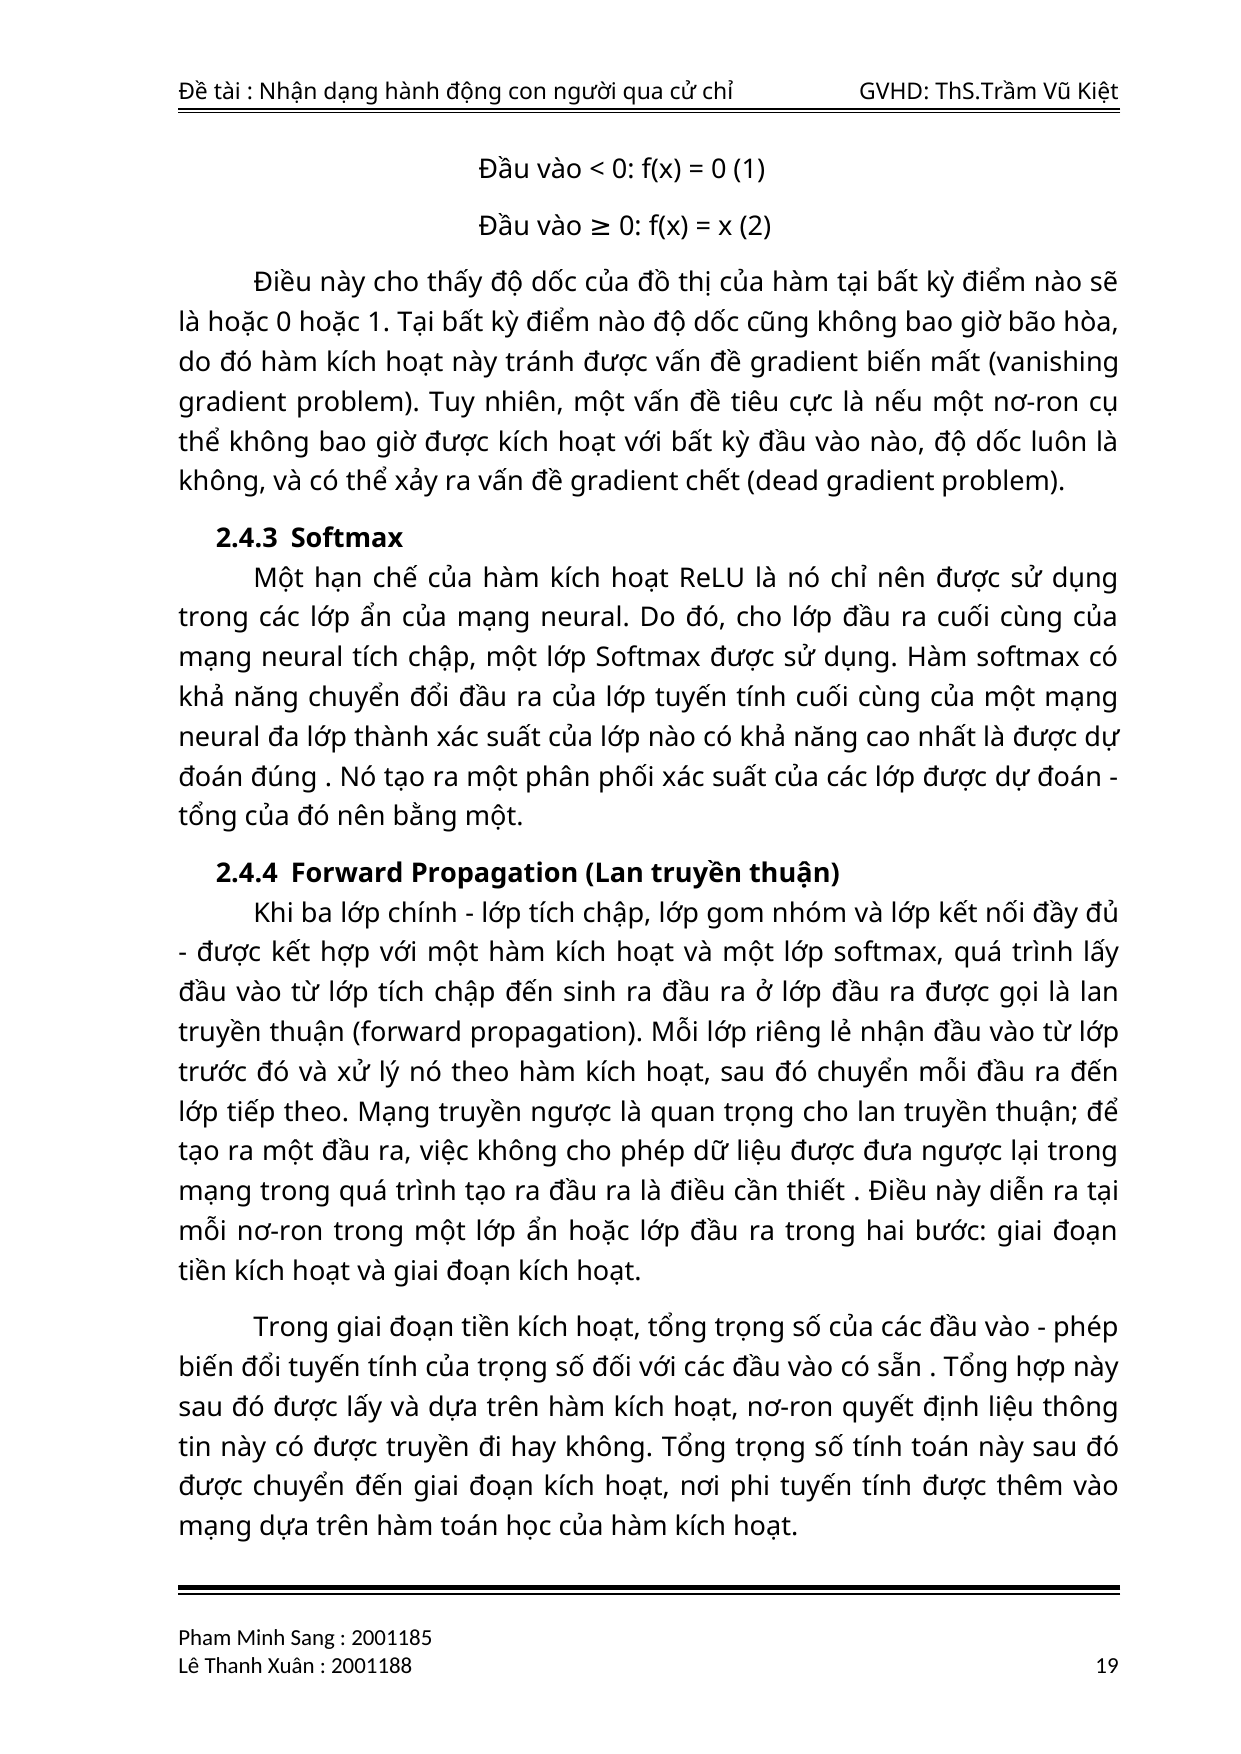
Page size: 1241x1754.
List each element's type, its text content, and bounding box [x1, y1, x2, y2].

text Một hạn chế của hàm kích hoạt ReLU là nó chỉ nên được sử dụng trong các lớp ẩn của mạng neural. Do đó, cho lớp đầu ra cuối cùng của mạng neural tích chập, một lớp Softmax được sử dụng. Hàm softmax có khả năng chuyển đổi đầu ra của lớp tuyến tính cuối cùng của một mạng neural đa lớp thành xác suất của lớp nào có khả năng cao nhất là được dự đoán đúng . Nó tạo ra một phân phối xác suất của các lớp được dự đoán - tổng của đó nên bằng một. [178, 558, 1120, 834]
subtitle Forward Propagation (Lan truyền thuận) [216, 853, 1120, 890]
text Trong giai đoạn tiền kích hoạt, tổng trọng số của các đầu vào - phép biến đổi tuyến tính của trọng số đối với các đầu vào có sẵn . Tổng hợp này sau đó được lấy và dựa trên hàm kích hoạt, nơ-ron quyết định liệu thông tin này có được truyền đi hay không. Tổng trọng số tính toán này sau đó được chuyển đến giai đoạn kích hoạt, nơi phi tuyến tính được thêm vào mạng dựa trên hàm toán học của hàm kích hoạt. [178, 1308, 1120, 1543]
text Điều này cho thấy độ dốc của đồ thị của hàm tại bất kỳ điểm nào sẽ là hoặc 0 hoặc 1. Tại bất kỳ điểm nào độ dốc cũng không bao giờ bão hòa, do đó hàm kích hoạt này tránh được vấn đề gradient biến mất (vanishing gradient problem). Tuy nhiên, một vấn đề tiêu cực là nếu một nơ-ron cụ thể không bao giờ được kích hoạt với bất kỳ đầu vào nào, độ dốc luôn là không, và có thể xảy ra vấn đề gradient chết (dead gradient problem). [178, 263, 1120, 499]
text Khi ba lớp chính - lớp tích chập, lớp gom nhóm và lớp kết nối đầy đủ - được kết hợp với một hàm kích hoạt và một lớp softmax, quá trình lấy đầu vào từ lớp tích chập đến sinh ra đầu ra ở lớp đầu ra được gọi là lan truyền thuận (forward propagation). Mỗi lớp riêng lẻ nhận đầu vào từ lớp trước đó và xử lý nó theo hàm kích hoạt, sau đó chuyển mỗi đầu ra đến lớp tiếp theo. Mạng truyền ngược là quan trọng cho lan truyền thuận; để tạo ra một đầu ra, việc không cho phép dữ liệu được đưa ngược lại trong mạng trong quá trình tạo ra đầu ra là điều cần thiết . Điều này diễn ra tại mỗi nơ-ron trong một lớp ẩn hoặc lớp đầu ra trong hai bước: giai đoạn tiền kích hoạt và giai đoạn kích hoạt. [178, 893, 1120, 1288]
text Đầu vào ≥ 0: f(x) = x (2) [478, 206, 1120, 243]
subtitle Softmax [216, 518, 1120, 555]
text Đầu vào < 0: f(x) = 0 (1) [478, 150, 1120, 187]
